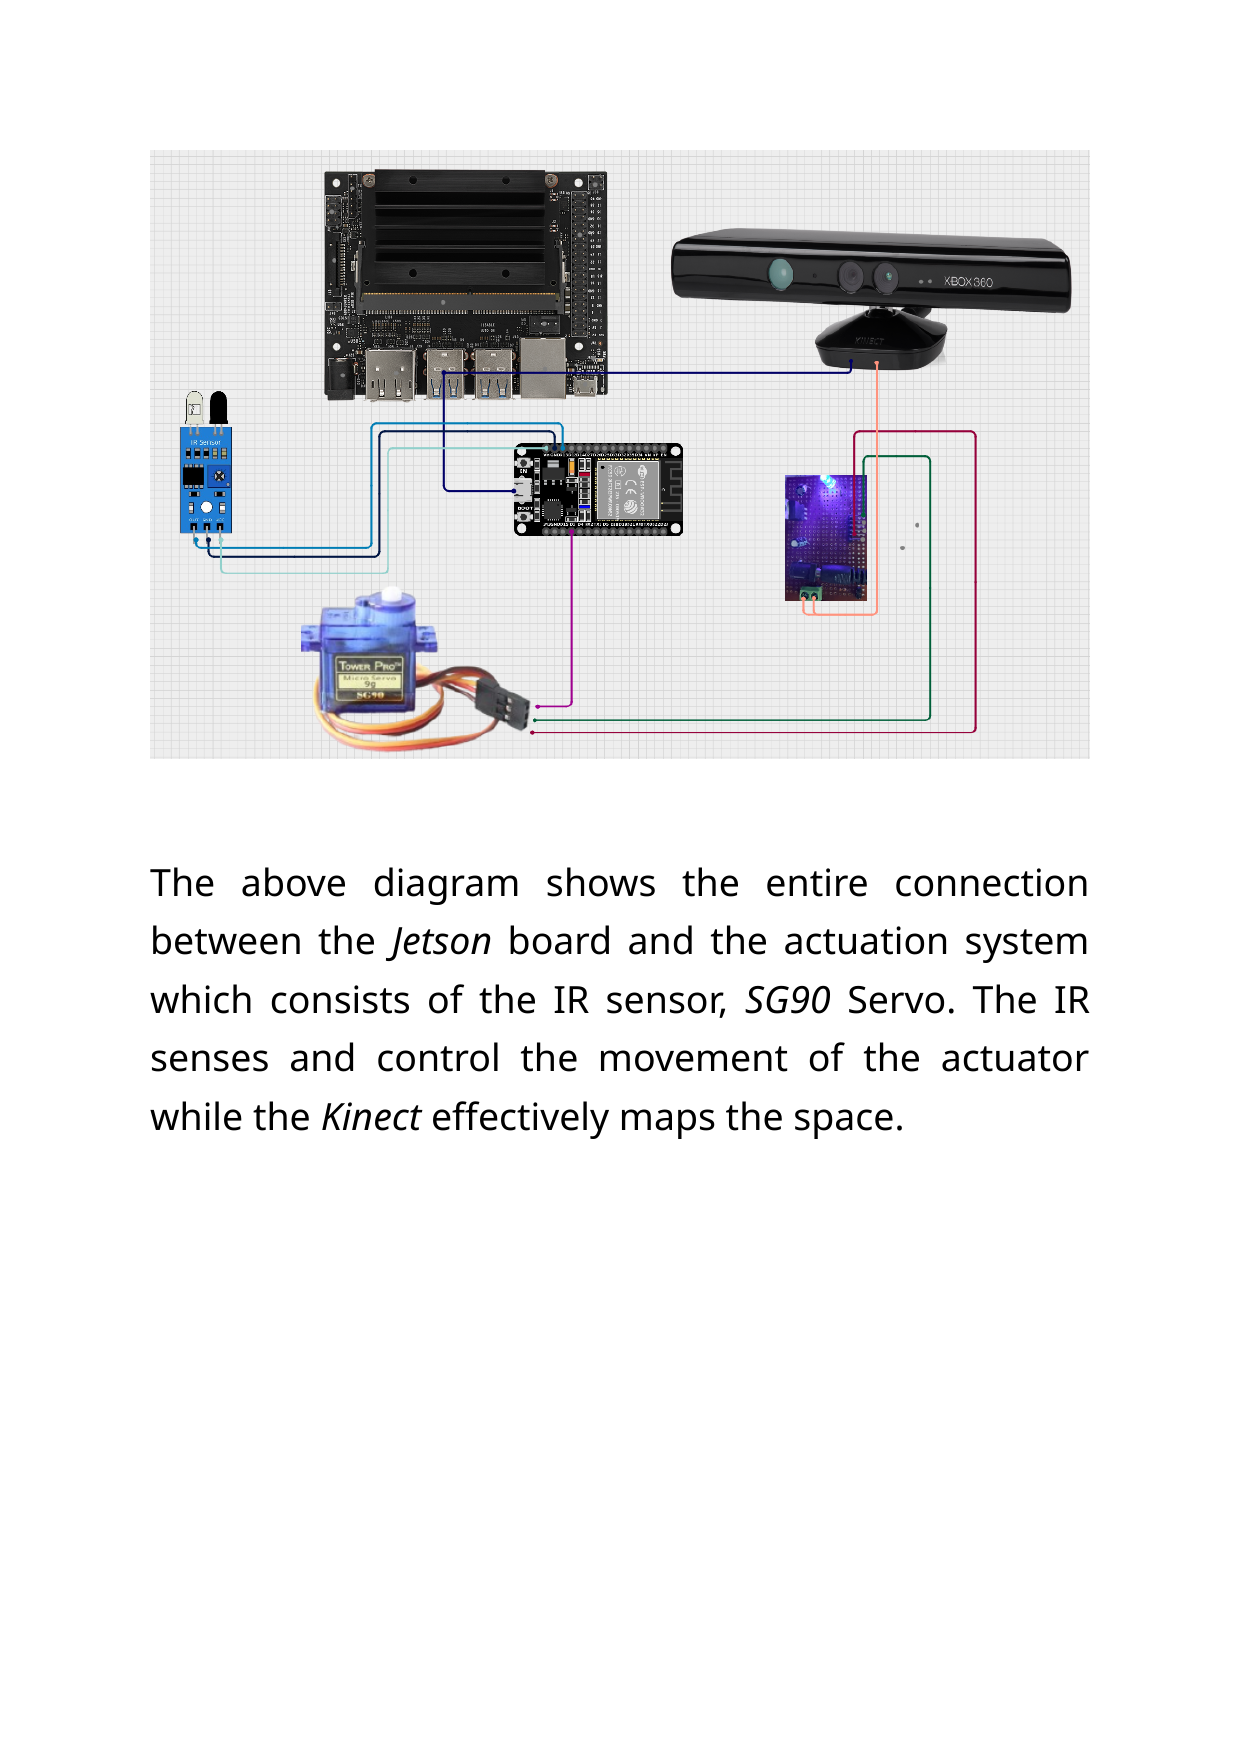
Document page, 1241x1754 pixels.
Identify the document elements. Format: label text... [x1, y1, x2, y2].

picture [150, 150, 1090, 759]
text The above diagram shows the entire connection between the Jetson board and the actuation system which consists of the IR sensor, SG90 Servo. The IR senses and control the movement of the actuator while the Kinect effectively maps the space. [150, 856, 1090, 1141]
